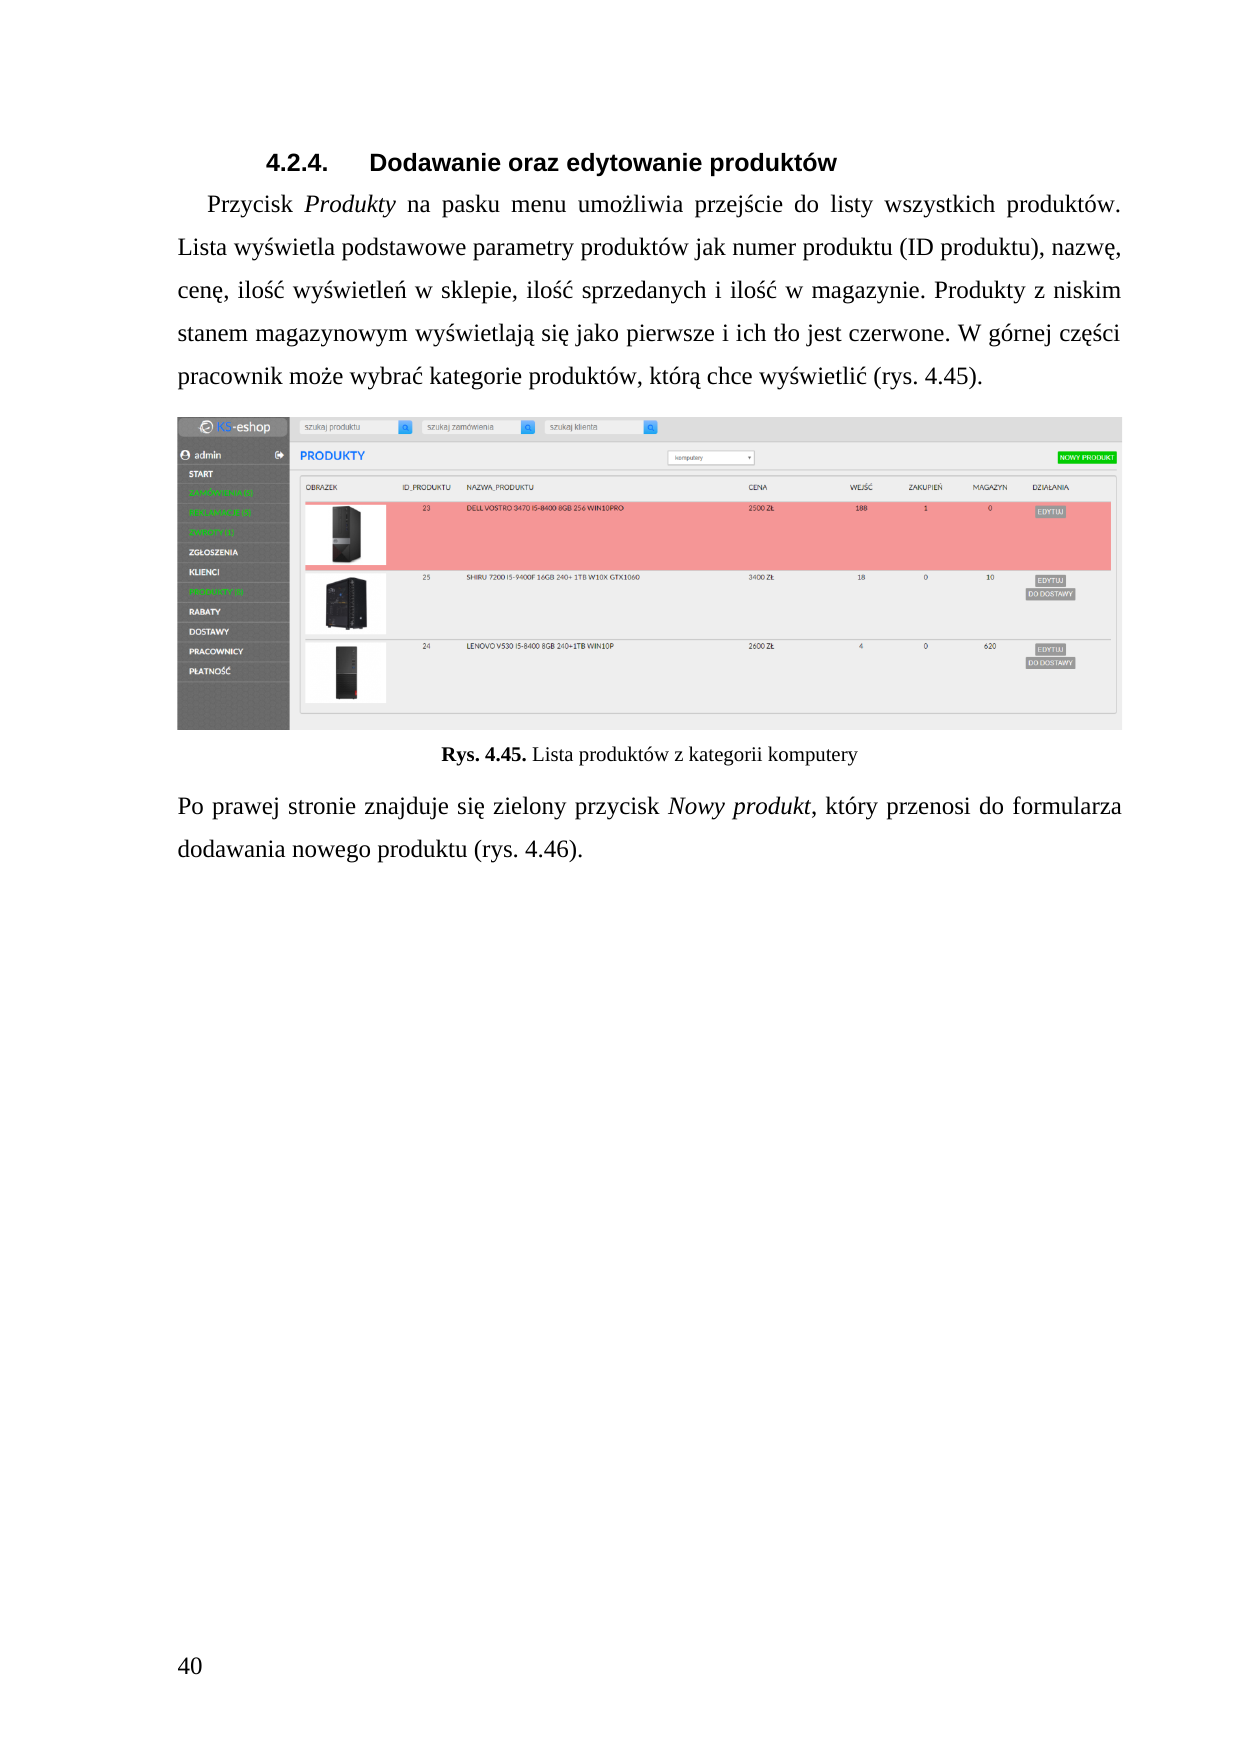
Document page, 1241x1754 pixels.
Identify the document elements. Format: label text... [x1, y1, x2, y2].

subtitle Dodawanie oraz edytowanie produktów [266, 148, 1122, 176]
text Po prawej stronie znajduje się zielony przycisk Nowy produkt, który przenosi do formularza dodawania nowego produktu (rys. 4.46). [177, 791, 1122, 863]
text Rys. 4.45. Lista produktów z kategorii komputery [177, 742, 1122, 766]
picture [177, 417, 1123, 730]
text Przycisk Produkty na pasku menu umożliwia przejście do listy wszystkich produktów. Lista wyświetla podstawowe parametry produktów jak numer produktu (ID produktu), nazwę, cenę, ilość wyświetleń w sklepie, ilość sprzedanych i ilość w magazynie. Produkty z niskim stanem magazynowym wyświetlają się jako pierwsze i ich tło jest czerwone. W górnej części pracownik może wybrać kategorie produktów, którą chce wyświetlić (rys. 4.45). [177, 189, 1122, 390]
